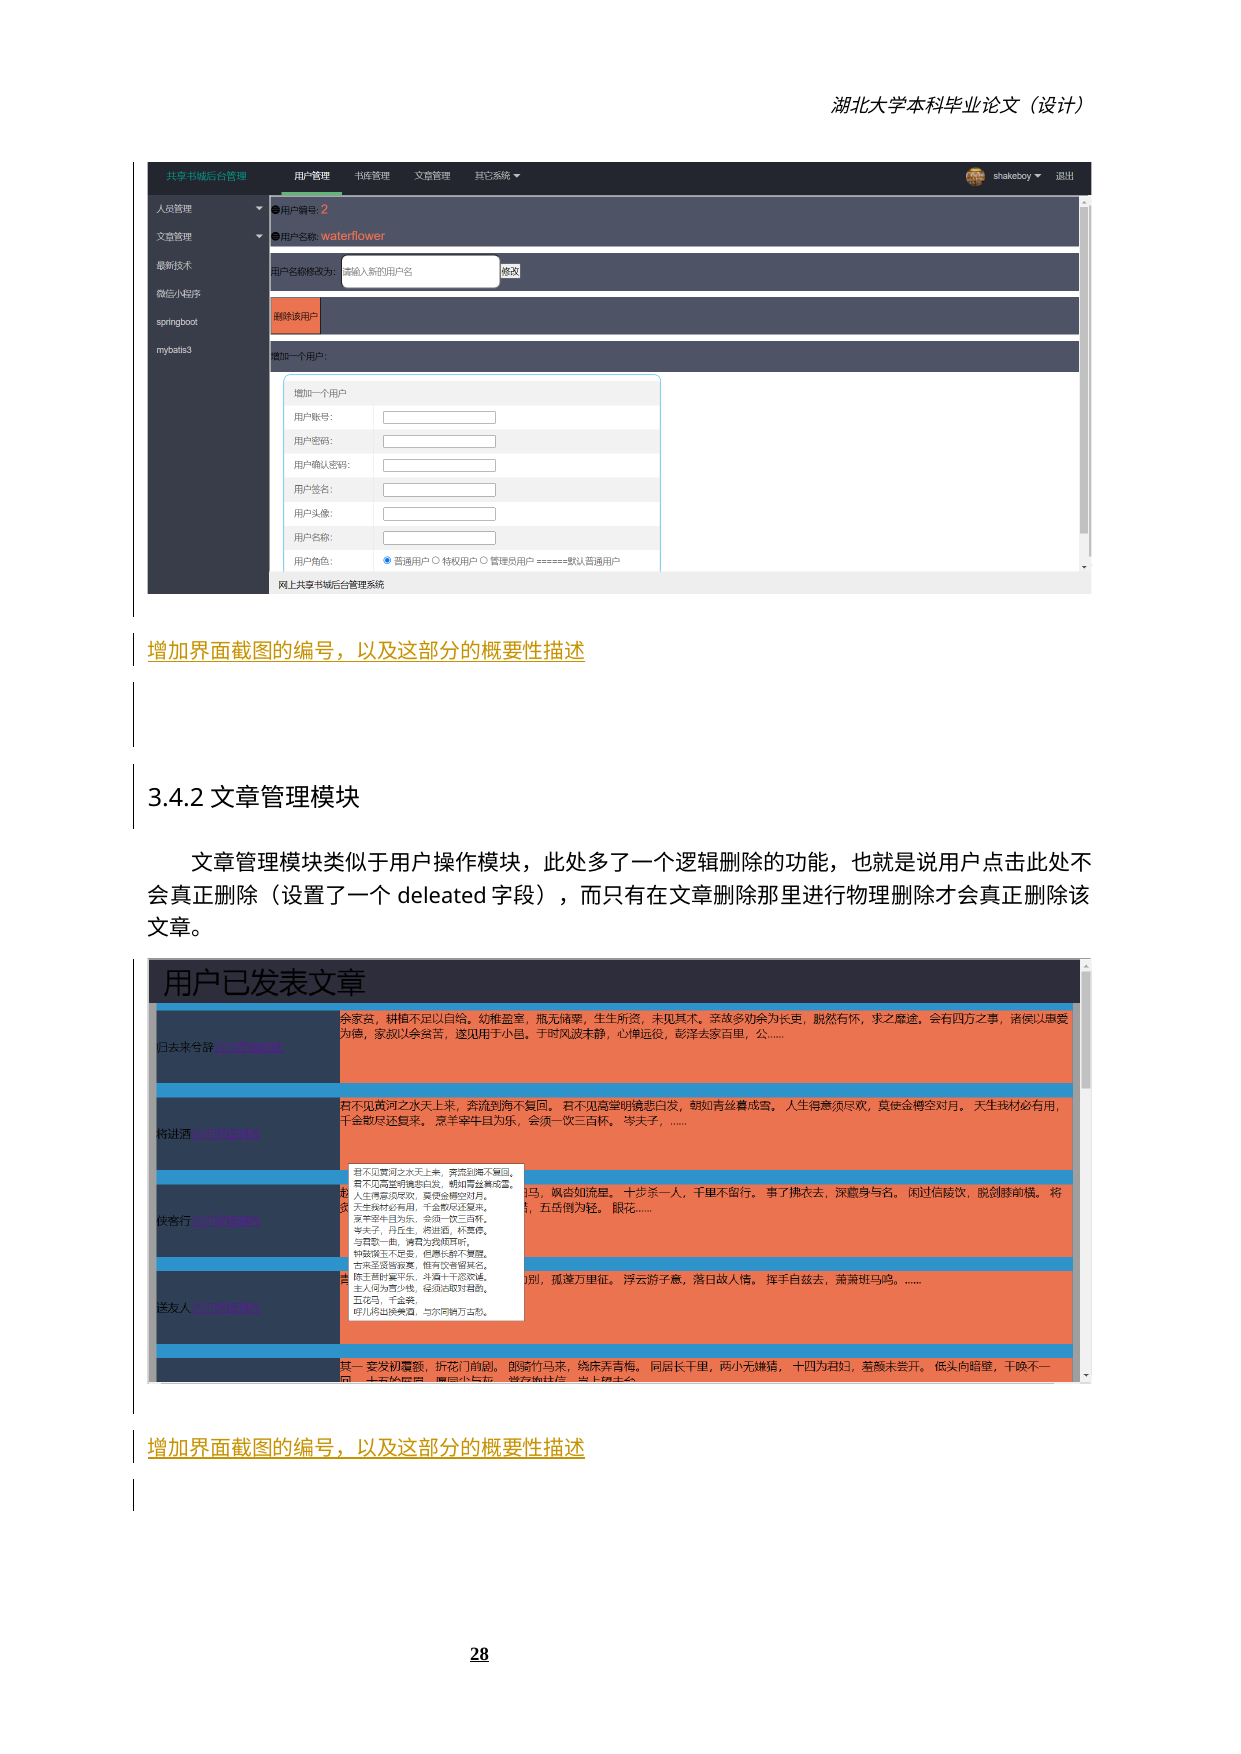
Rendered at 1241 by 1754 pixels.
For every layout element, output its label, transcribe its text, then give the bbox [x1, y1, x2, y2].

picture [147, 162, 1092, 594]
picture [147, 958, 1092, 1384]
text 文章管理模块类似于用户操作模块，此处多了一个逻辑删除的功能，也就是说用户点击此处不会真正删除（设置了一个deleated字段），而只有在文章删除那里进行物理删除才会真正删除该文章。 [148, 845, 1093, 942]
list 3.4.2 文章管理模块 [148, 763, 1093, 828]
